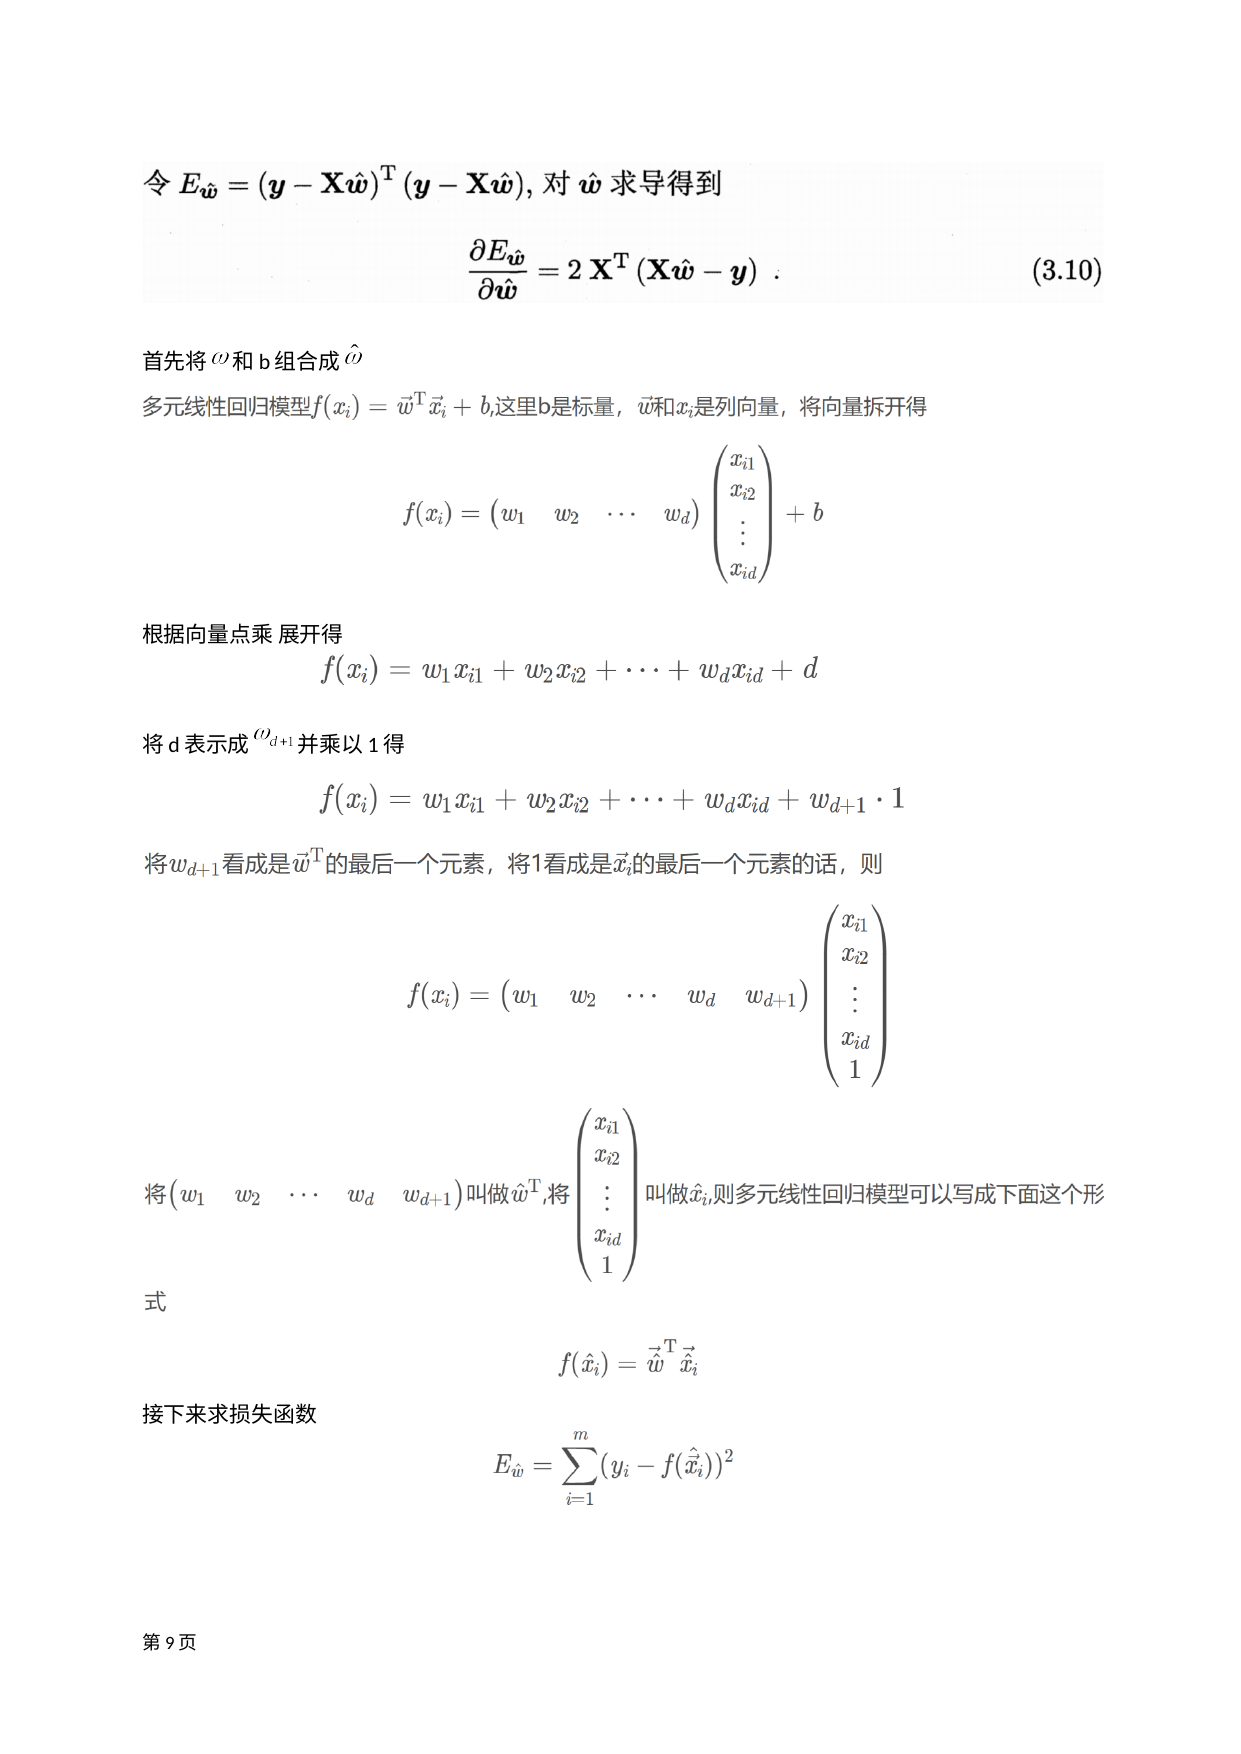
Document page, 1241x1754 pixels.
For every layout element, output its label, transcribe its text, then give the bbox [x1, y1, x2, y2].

picture [141, 1104, 1105, 1382]
picture [316, 649, 823, 688]
picture [491, 1429, 734, 1506]
text 将d表示成并乘以1得 [142, 714, 1104, 779]
picture [141, 389, 929, 587]
picture [141, 162, 1104, 303]
text 接下来求损失函数 [142, 1397, 1104, 1429]
picture [316, 779, 905, 818]
text 根据向量点乘 展开得 [142, 617, 1104, 649]
text 首先将和b组合成 [142, 324, 1104, 389]
picture [141, 844, 890, 1089]
